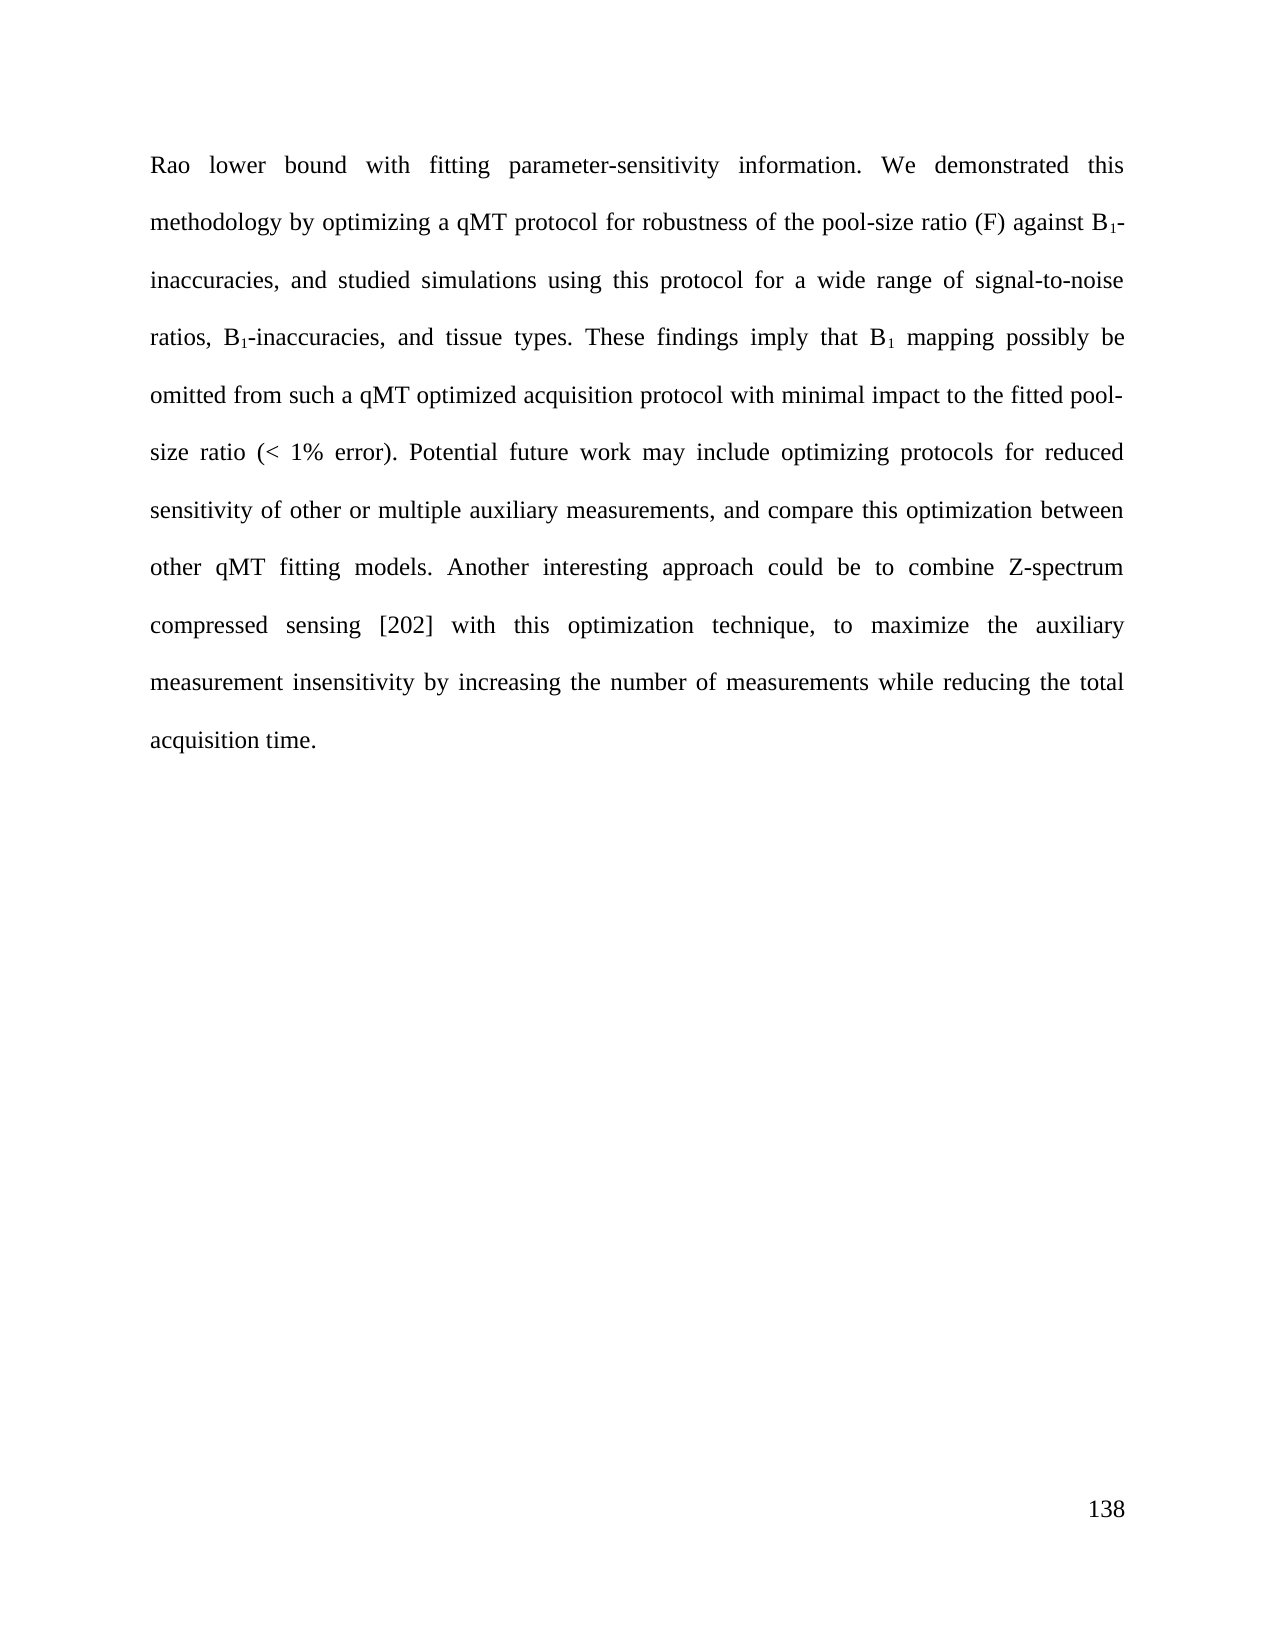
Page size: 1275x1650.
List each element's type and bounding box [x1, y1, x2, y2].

text [150, 150, 1125, 754]
